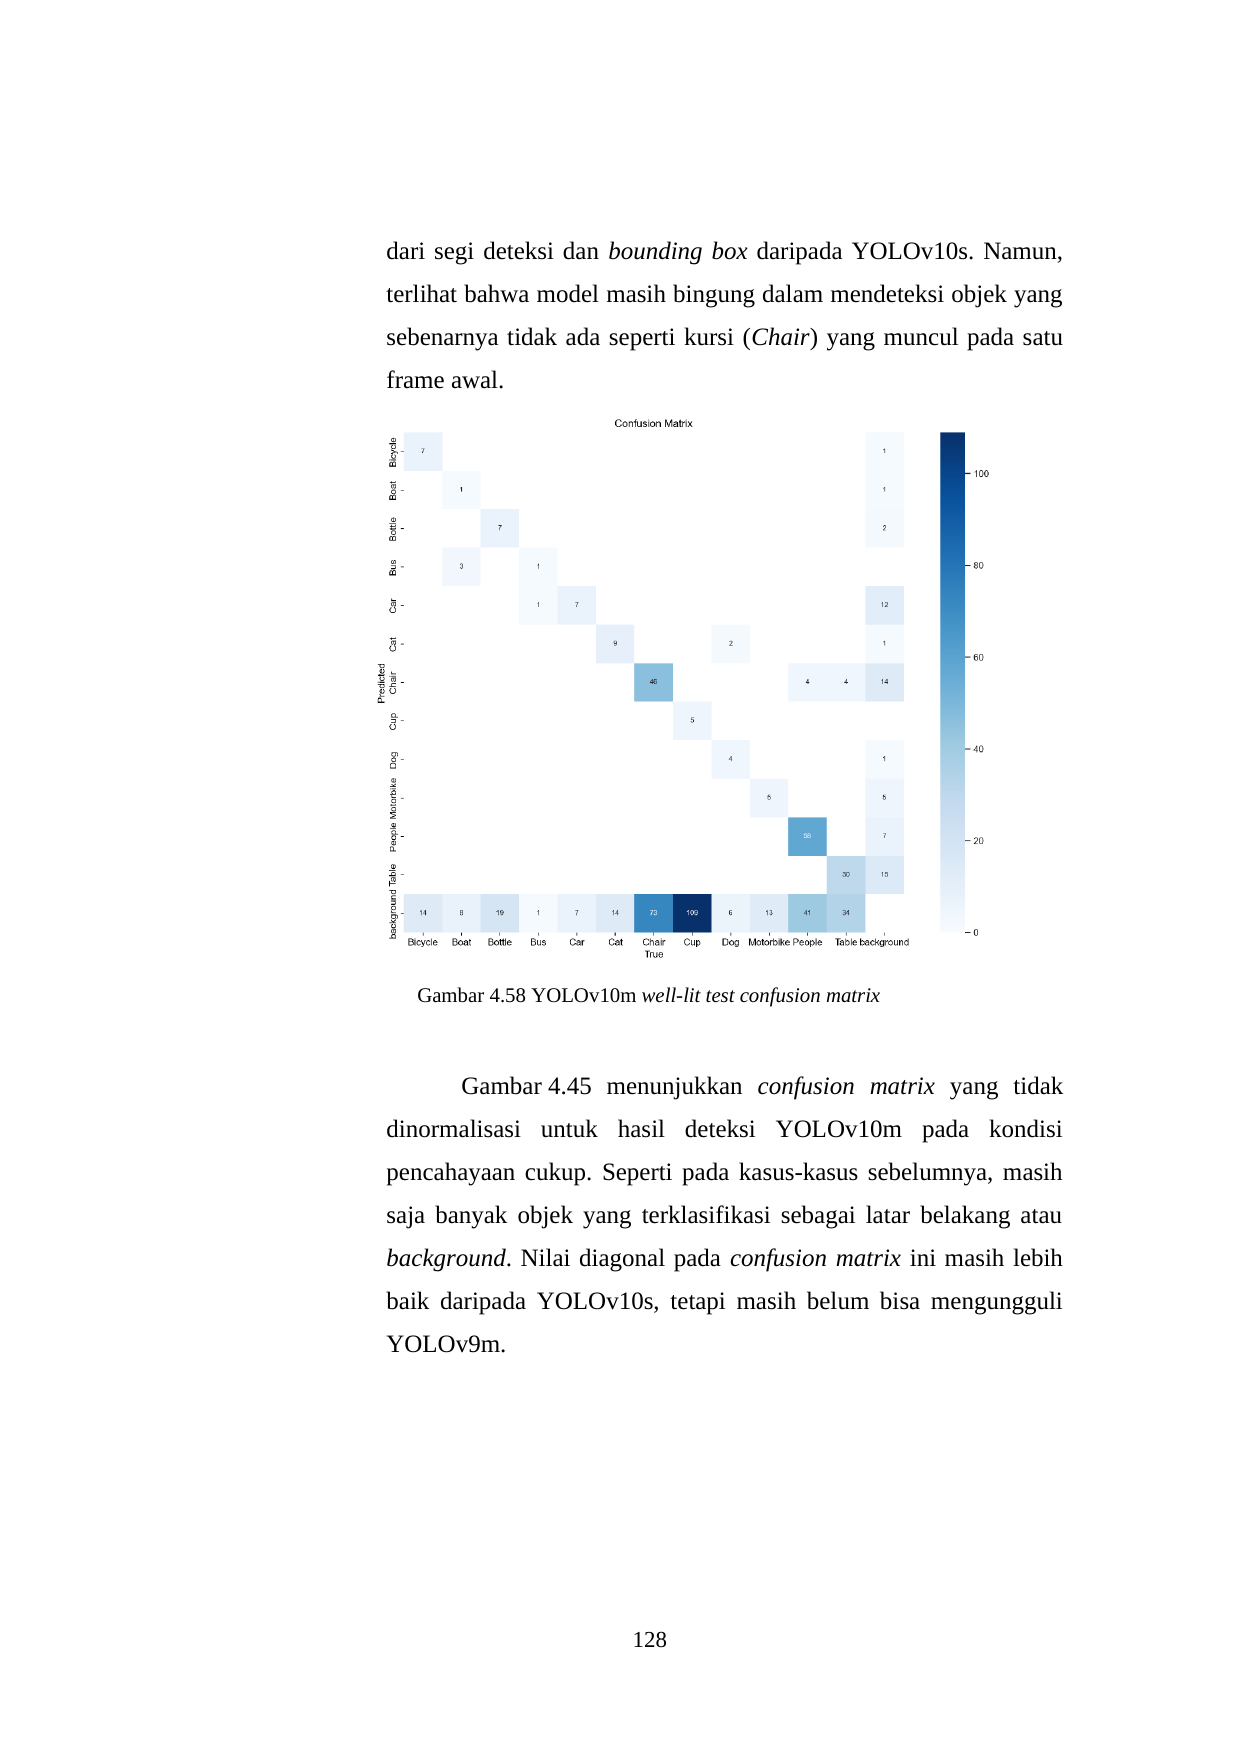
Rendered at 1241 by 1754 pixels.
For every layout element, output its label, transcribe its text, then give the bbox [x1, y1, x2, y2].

picture [311, 408, 1060, 970]
text Gambar 4.45 menunjukkan confusion matrix yang tidak dinormalisasi untuk hasil deteksi YOLOv10m pada kondisi pencahayaan cukup. Seperti pada kasus-kasus sebelumnya, masih saja banyak objek yang terklasifikasi sebagai latar belakang atau background. Nilai diagonal pada confusion matrix ini masih lebih baik daripada YOLOv10s, tetapi masih belum bisa mengungguli YOLOv9m. [386, 1071, 1063, 1358]
